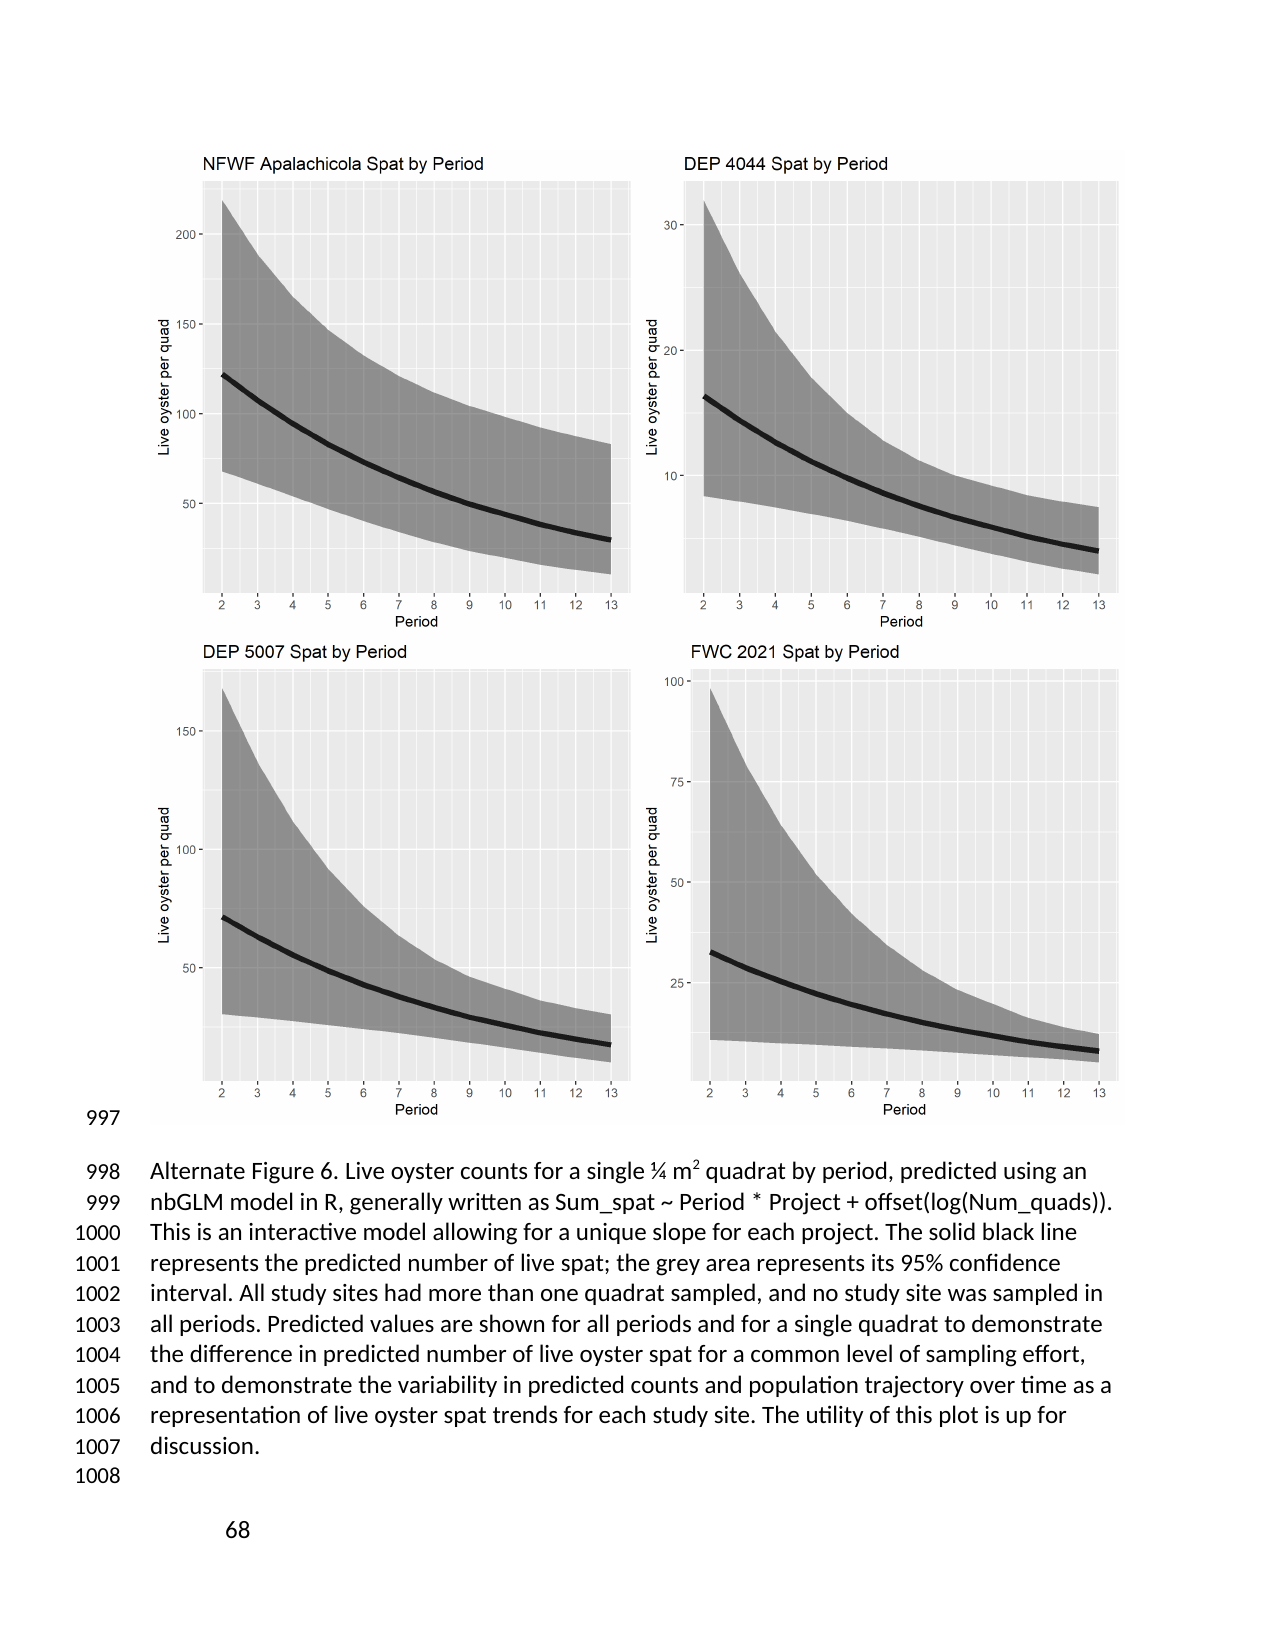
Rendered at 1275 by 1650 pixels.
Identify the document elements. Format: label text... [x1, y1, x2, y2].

text Alternate Figure 6. Live oyster counts for a single ¼ m2 quadrat by period, predicted using an nbGLM model in R, generally written as Sum_spat ~ Period * Project + offset(log(Num_quads)). This is an interactive model allowing for a unique slope for each project. The solid black line represents the predicted number of live spat; the grey area represents its 95% confidence interval. All study sites had more than one quadrat sampled, and no study site was sampled in all periods. Predicted values are shown for all periods and for a single quadrat to demonstrate the difference in predicted number of live oyster spat for a common level of sampling effort, and to demonstrate the variability in predicted counts and population trajectory over time as a representation of live oyster spat trends for each study site. The utility of this plot is up for discussion. [150, 1156, 1125, 1461]
picture [150, 150, 1125, 1125]
